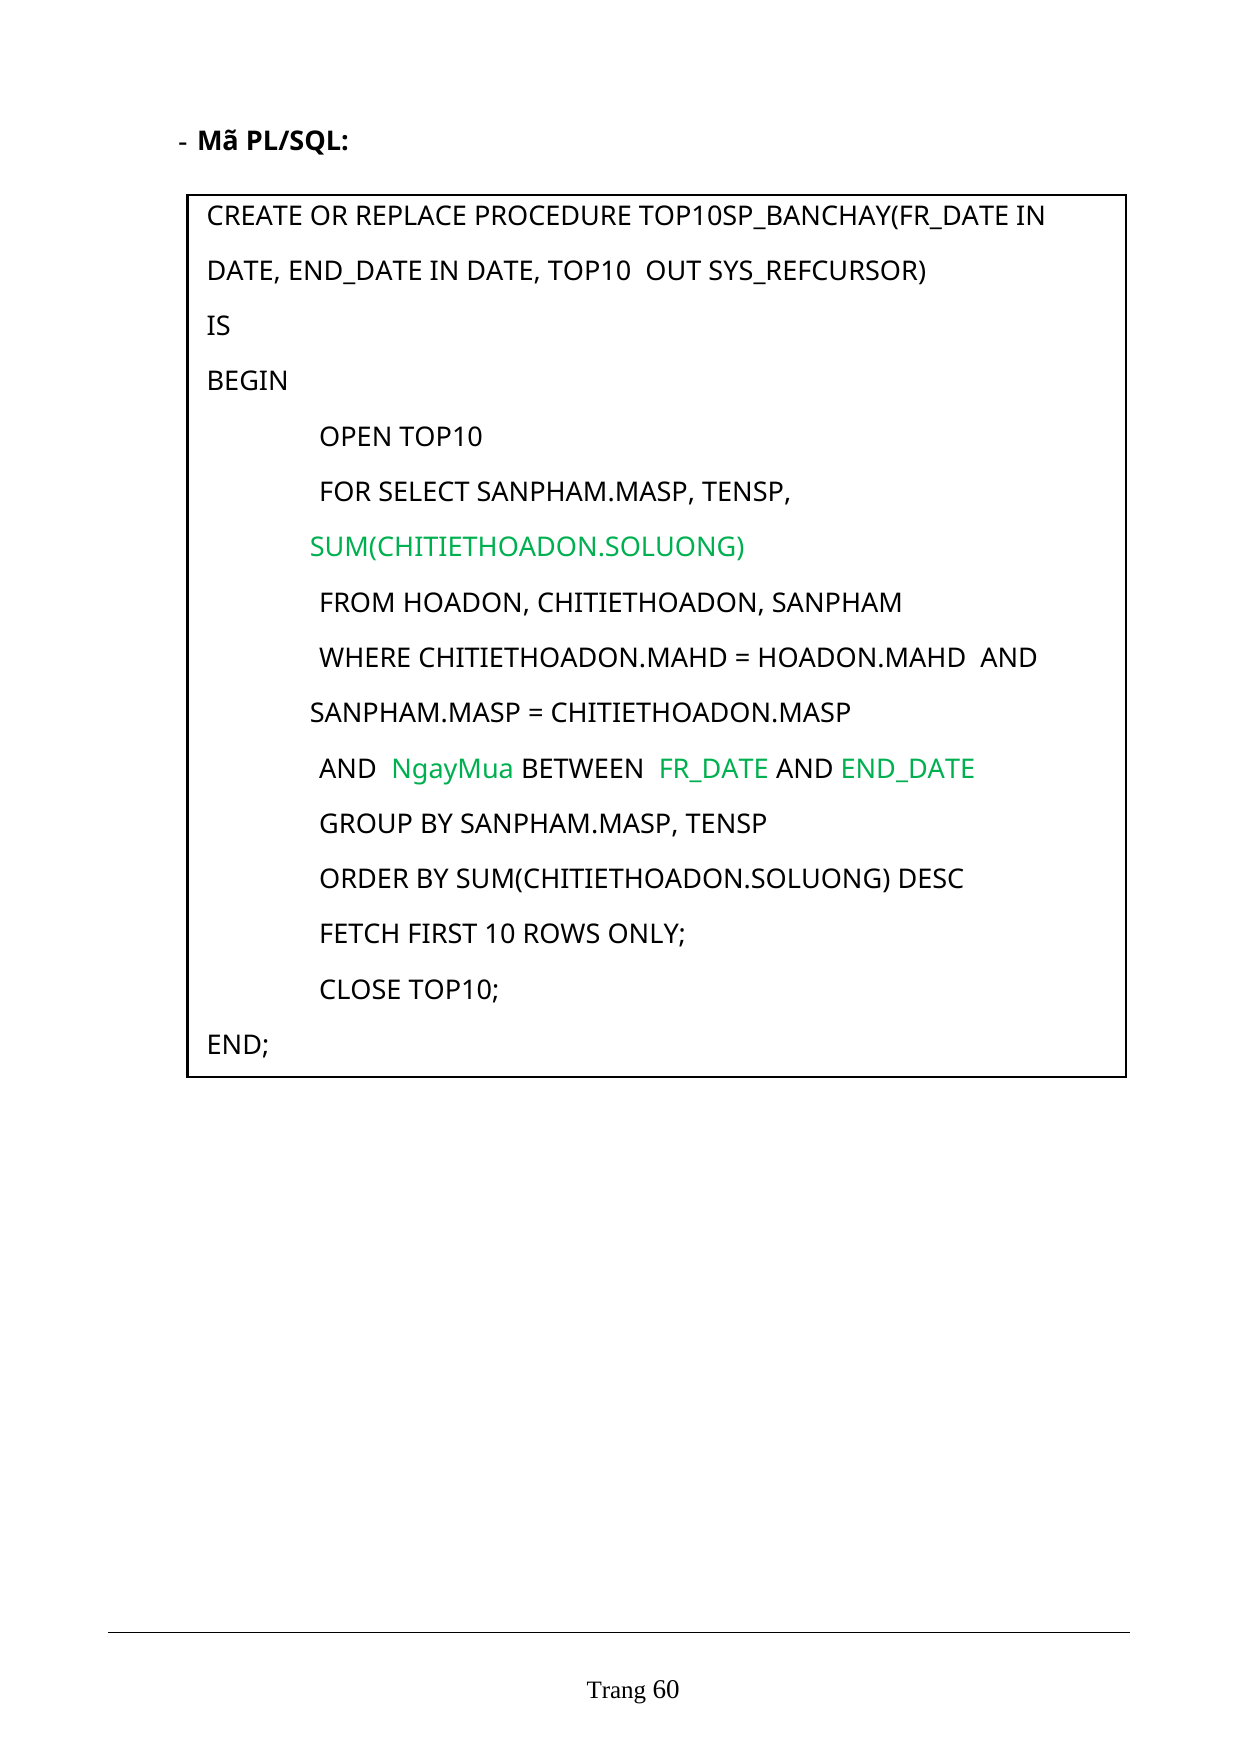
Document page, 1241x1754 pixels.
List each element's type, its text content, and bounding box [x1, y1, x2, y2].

list Mã PL/SQL: [169, 122, 1144, 159]
table_header CREATE OR REPLACE PROCEDURE TOP10SP_BANCHAY(FR_DATE IN DATE, END_DATE IN DATE, TOP10 OUT SYS_REFCURSOR) IS BEGIN OPEN TOP10 FOR SELECT SANPHAM.MASP, TENSP, SUM(CHITIETHOADON.SOLUONG) FROM HOADON, CHITIETHOADON, SANPHAM WHERE CHITIETHOADON.MAHD = HOADON.MAHD AND SANPHAM.MASP = CHITIETHOADON.MASP AND NgayMua BETWEEN FR_DATE AND END_DATE GROUP BY SANPHAM.MASP, TENSP ORDER BY SUM(CHITIETHOADON.SOLUONG) DESC FETCH FIRST 10 ROWS ONLY; CLOSE TOP10; END; [189, 196, 1125, 1076]
